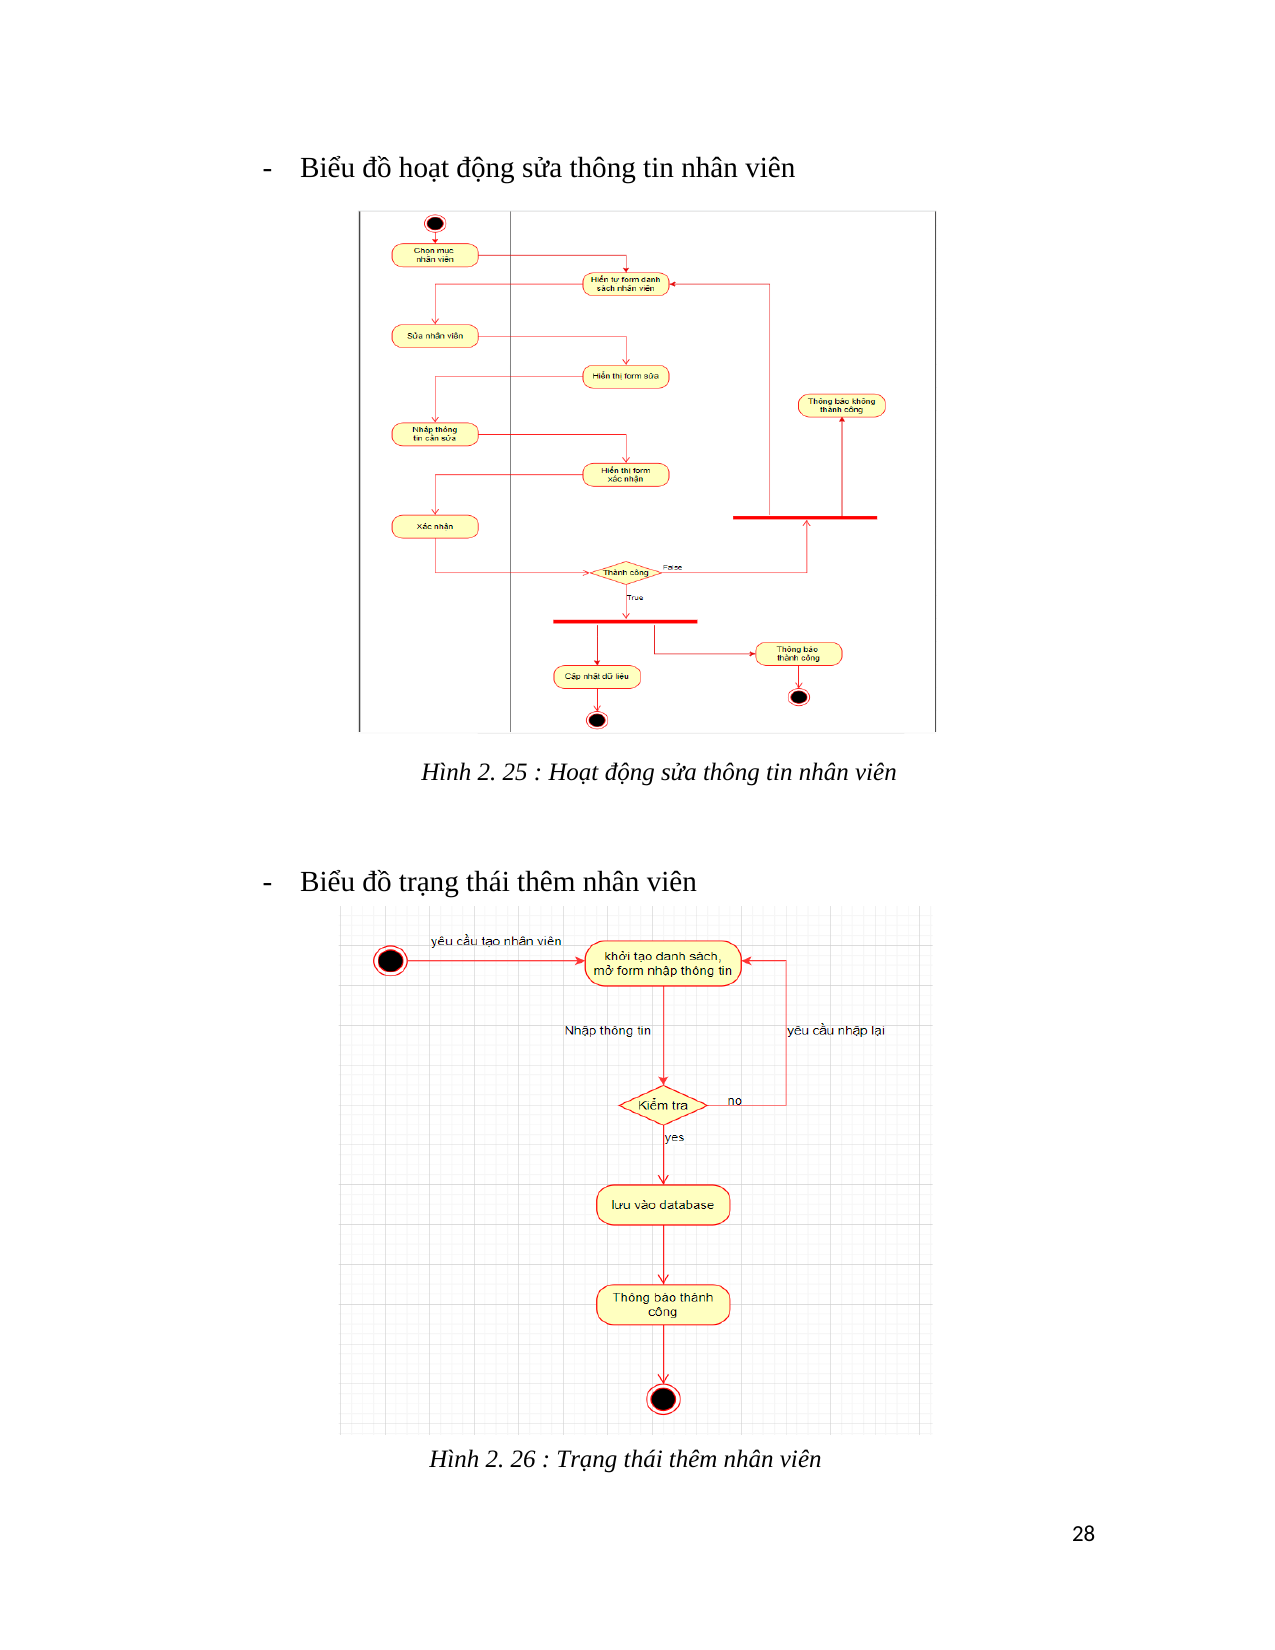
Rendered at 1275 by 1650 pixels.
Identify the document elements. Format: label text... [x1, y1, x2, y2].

picture [357, 210, 937, 734]
picture [338, 906, 933, 1435]
list Biểu đồ trạng thái thêm nhân viên [262, 864, 1095, 898]
list Biểu đồ hoạt động sửa thông tin nhân viên [262, 150, 1095, 183]
